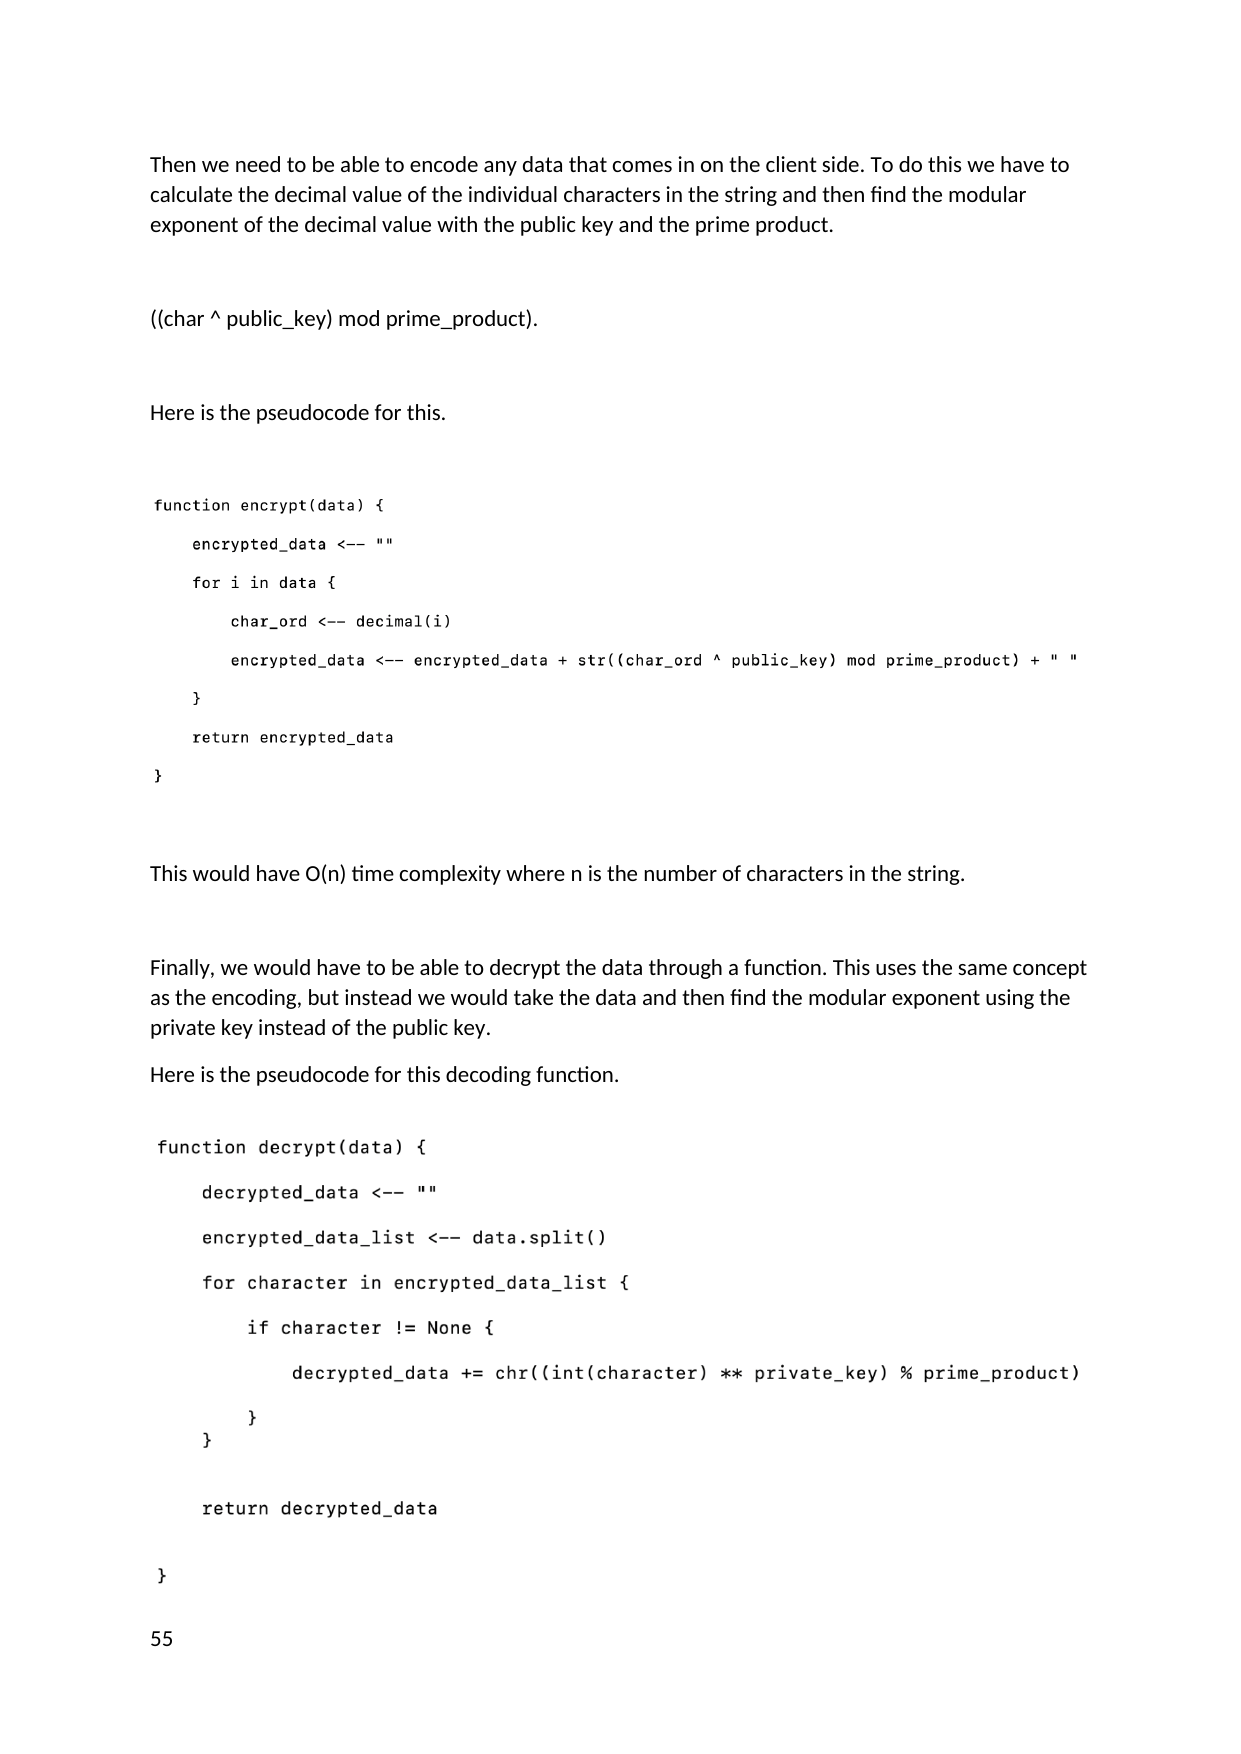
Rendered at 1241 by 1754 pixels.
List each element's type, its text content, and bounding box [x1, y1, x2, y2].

text Here is the pseudocode for this. [150, 398, 1090, 426]
picture [150, 491, 1091, 794]
picture [150, 1133, 1091, 1588]
text Then we need to be able to encode any data that comes in on the client side. To do this we have to calculate the decimal value of the individual characters in the string and then find the modular exponent of the decimal value with the public key and the prime product. [150, 150, 1090, 238]
text ((char ^ public_key) mod prime_product). [150, 304, 1090, 332]
text This would have O(n) time complexity where n is the number of characters in the string. [150, 859, 1090, 887]
text Finally, we would have to be able to decrypt the data through a function. This uses the same concept as the encoding, but instead we would take the data and then find the modular exponent using the private key instead of the public key. [150, 953, 1090, 1041]
text Here is the pseudocode for this decoding function. [150, 1060, 1090, 1088]
